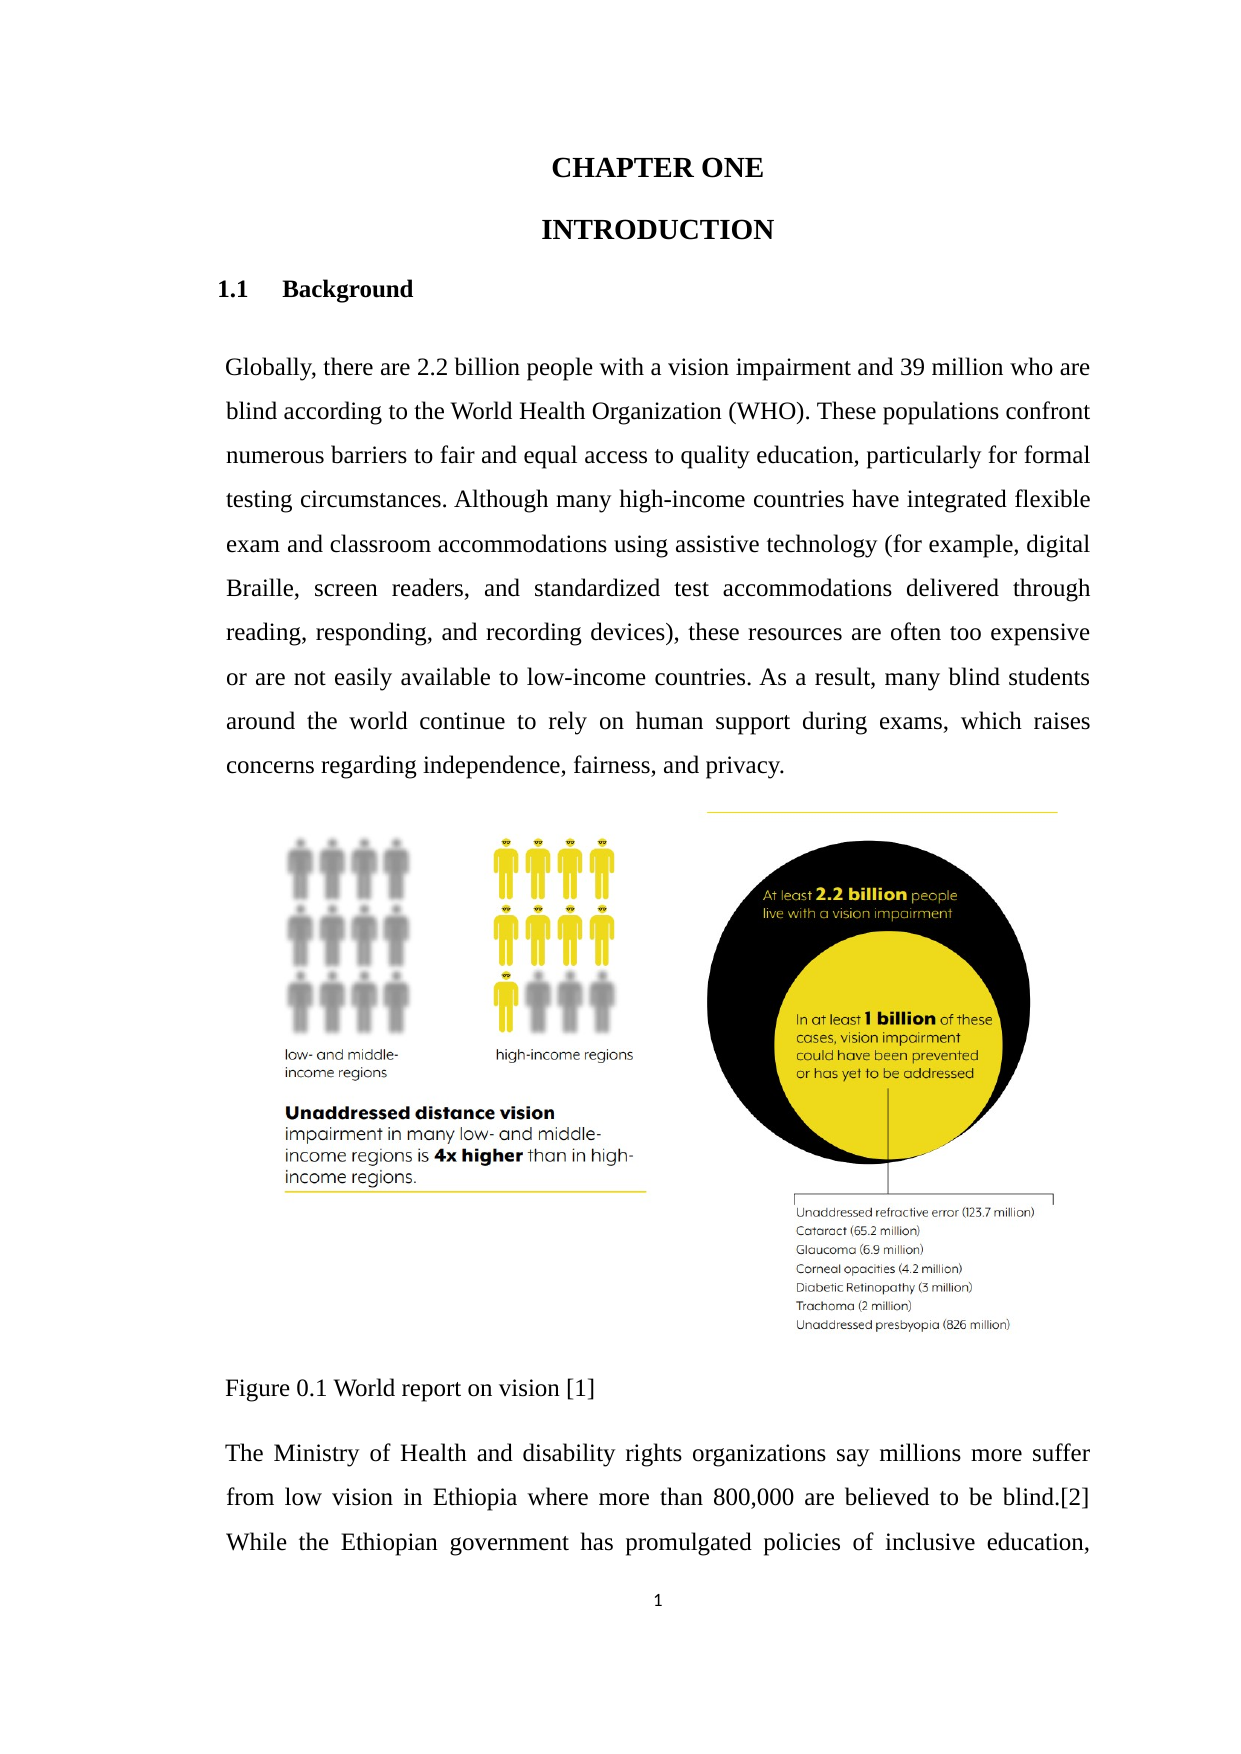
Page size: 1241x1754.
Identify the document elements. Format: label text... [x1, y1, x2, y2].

subtitle CHAPTER ONE [217, 150, 1098, 183]
subtitle INTRODUCTION [217, 212, 1098, 246]
text Figure 0.1 World report on vision [1] [225, 1373, 1091, 1402]
text Globally, there are 2.2 billion people with a vision impairment and 39 million who are blind according to the World Health Organization (WHO). These populations confront numerous barriers to fair and equal access to quality education, particularly for formal testing circumstances. Although many high-income countries have integrated flexible exam and classroom accommodations using assistive technology (for example, digital Braille, screen readers, and standardized test accommodations delivered through reading, responding, and recording devices), these resources are often too expensive or are not easily available to low-income countries. As a result, many blind students around the world continue to rely on human support during exams, which raises concerns regarding independence, fairness, and privacy. [225, 352, 1091, 779]
picture [270, 810, 1058, 1344]
subtitle 1.1 Background [217, 274, 1240, 303]
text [225, 1438, 1091, 1555]
